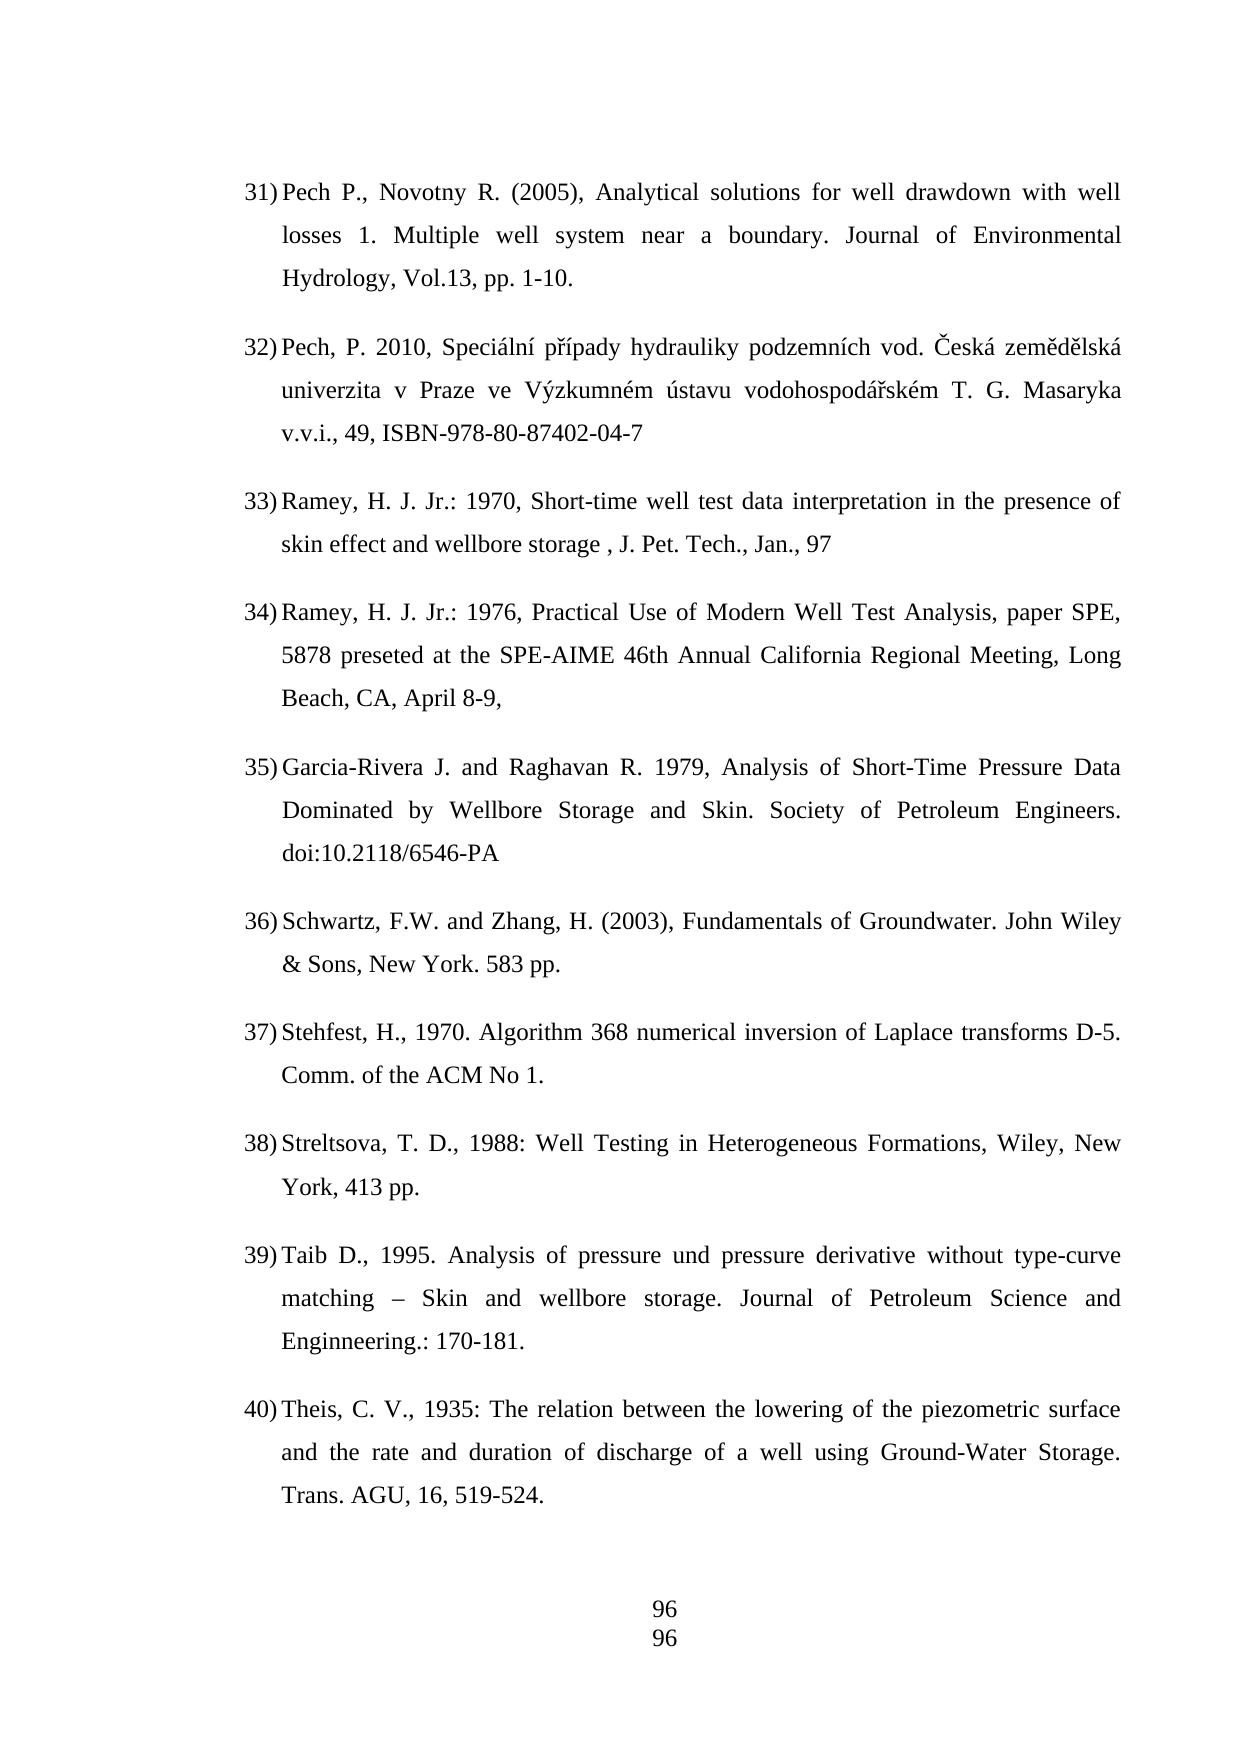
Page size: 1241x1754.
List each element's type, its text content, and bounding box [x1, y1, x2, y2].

list Pech, P. 2010, Speciální případy hydrauliky podzemních vod. Česká zemědělská univerzita v Praze ve Výzkumném ústavu vodohospodářském T. G. Masaryka v.v.i., 49, ISBN-978-80-87402-04-7 [244, 332, 1122, 447]
list Ramey, H. J. Jr.: 1976, Practical Use of Modern Well Test Analysis, paper SPE, 5878 preseted at the SPE-AIME 46th Annual California Regional Meeting, Long Beach, CA, April 8-9, [244, 597, 1122, 712]
list Streltsova, T. D., 1988: Well Testing in Heterogeneous Formations, Wiley, New York, 413 pp. [244, 1128, 1122, 1200]
list Pech P., Novotny R. (2005), Analytical solutions for well drawdown with well losses 1. Multiple well system near a boundary. Journal of Environmental Hydrology, Vol.13, pp. 1-10. [244, 177, 1122, 292]
list Garcia-Rivera J. and Raghavan R. 1979, Analysis of Short-Time Pressure Data Dominated by Wellbore Storage and Skin. Society of Petroleum Engineers. doi:10.2118/6546-PA [244, 752, 1122, 867]
list Theis, C. V., 1935: The relation between the lowering of the piezometric surface and the rate and duration of discharge of a well using Ground-Water Storage. Trans. AGU, 16, 519-524. [244, 1394, 1122, 1509]
list Schwartz, F.W. and Zhang, H. (2003), Fundamentals of Groundwater. John Wiley & Sons, New York. 583 pp. [244, 906, 1122, 978]
list Ramey, H. J. Jr.: 1970, Short-time well test data interpretation in the presence of skin effect and wellbore storage , J. Pet. Tech., Jan., 97 [244, 486, 1122, 558]
list Stehfest, H., 1970. Algorithm 368 numerical inversion of Laplace transforms D-5. Comm. of the ACM No 1. [244, 1017, 1122, 1089]
list Taib D., 1995. Analysis of pressure und pressure derivative without type-curve matching – Skin and wellbore storage. Journal of Petroleum Science and Enginneering.: 170-181. [244, 1240, 1122, 1355]
